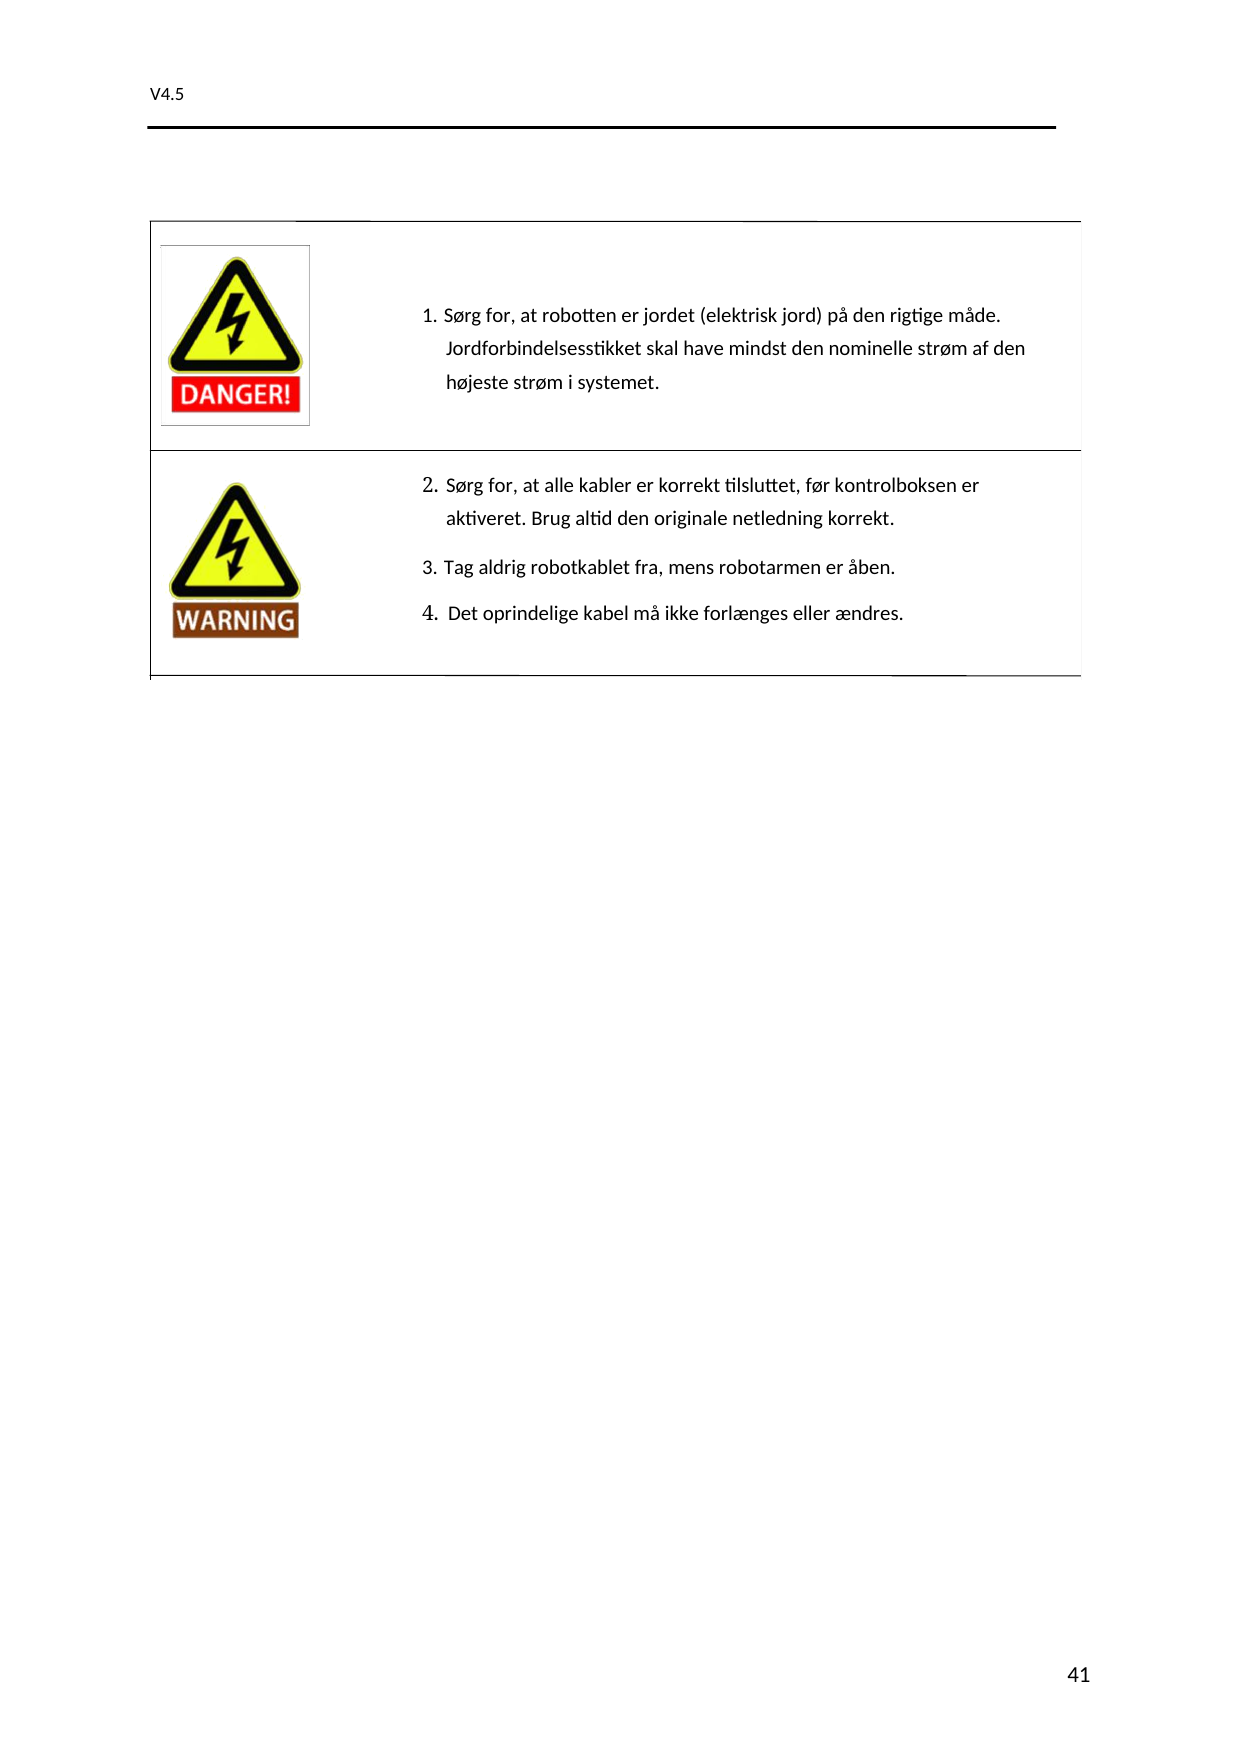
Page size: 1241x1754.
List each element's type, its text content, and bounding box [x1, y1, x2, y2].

list Det oprindelige kabel må ikke forlænges eller ændres. [422, 598, 1090, 627]
list Sørg for, at robotten er jordet (elektrisk jord) på den rigtige måde. Jordforbindelsesstikket skal have mindst den nominelle strøm af den højeste strøm i systemet. [422, 302, 1031, 395]
picture [149, 221, 1082, 680]
list Sørg for, at alle kabler er korrekt tilsluttet, før kontrolboksen er aktiveret. Brug altid den originale netledning korrekt. [422, 470, 1033, 531]
list Tag aldrig robotkablet fra, mens robotarmen er åben. [422, 554, 1090, 579]
text V4.5 [150, 83, 1090, 106]
